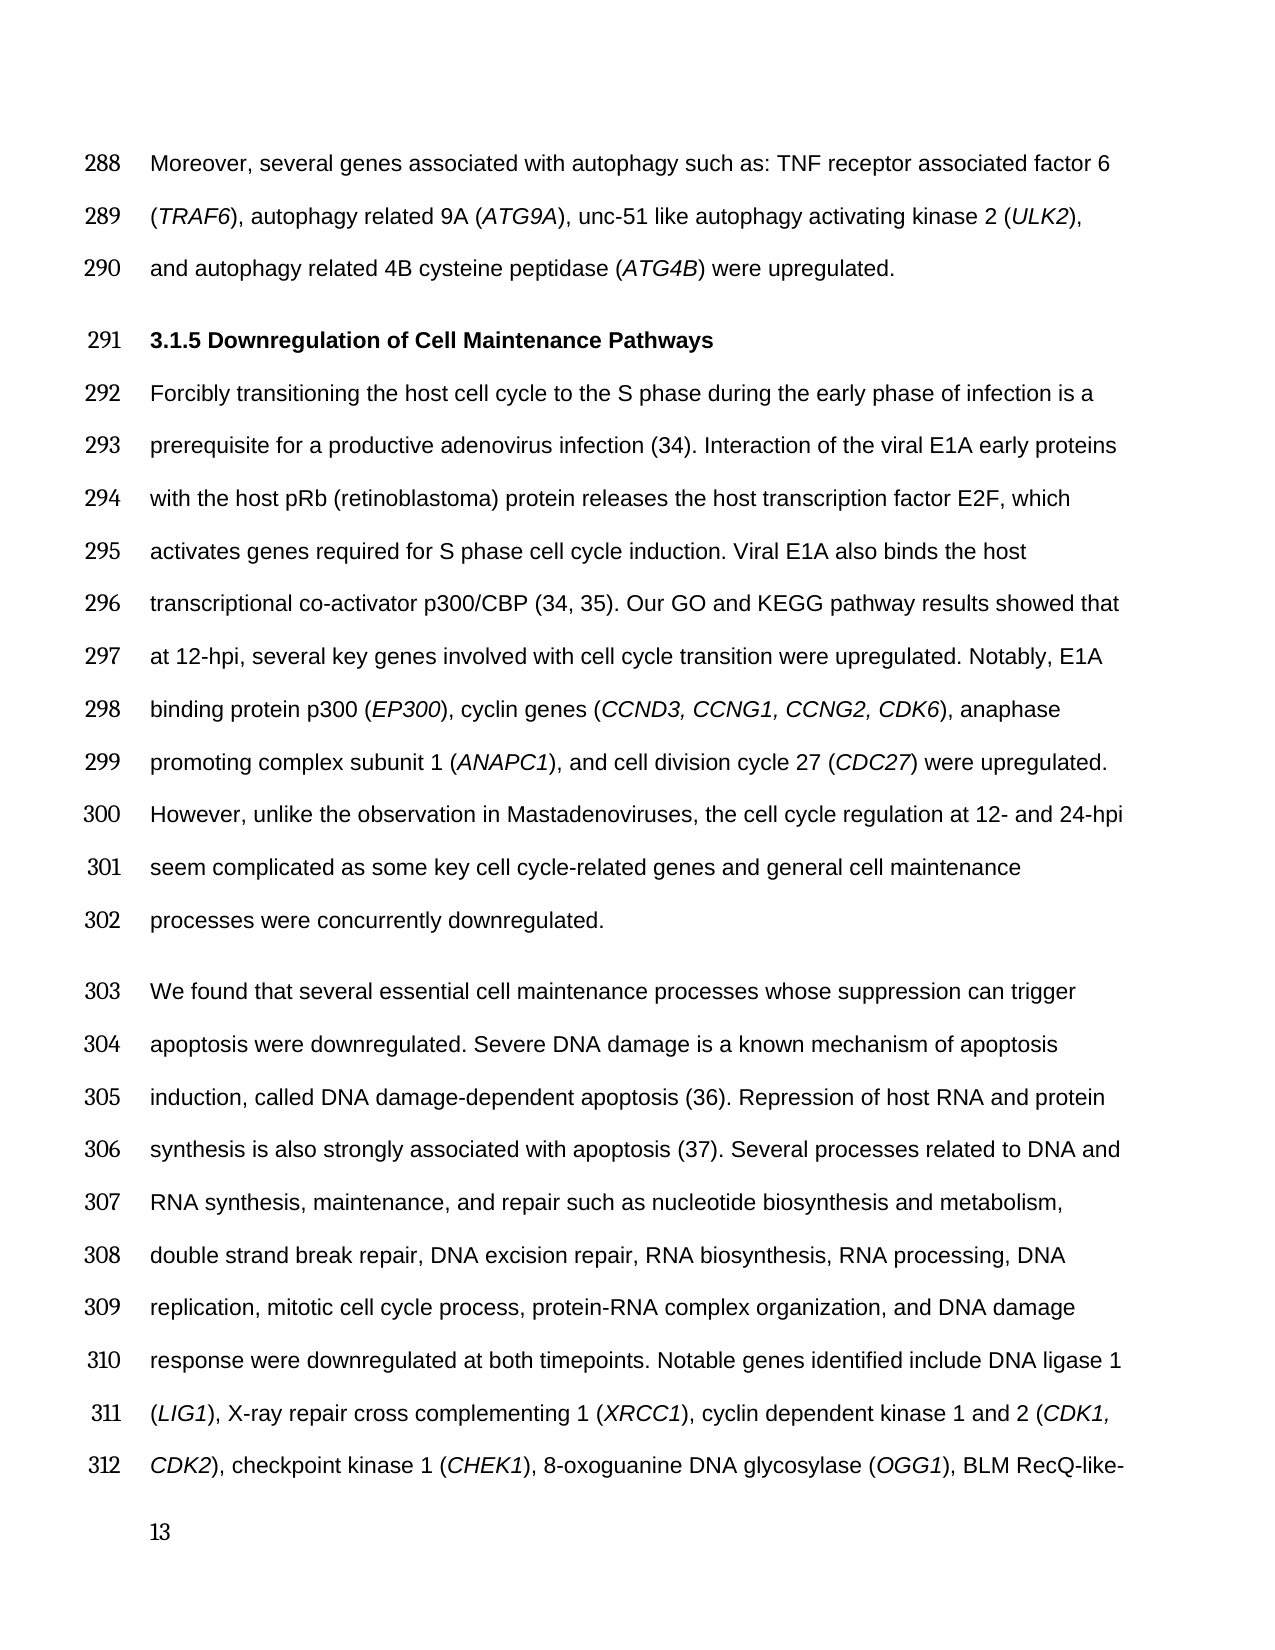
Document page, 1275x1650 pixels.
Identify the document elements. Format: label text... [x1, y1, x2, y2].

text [150, 150, 1125, 282]
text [150, 978, 1125, 1479]
text 3.1.5 Downregulation of Cell Maintenance Pathways Forcibly transitioning the host cell cycle to the S phase during the early phase of infection is a prerequisite for a productive adenovirus infection (34). Interaction of the viral E1A early proteins with the host pRb (retinoblastoma) protein releases the host transcription factor E2F, which activates genes required for S phase cell cycle induction. Viral E1A also binds the host transcriptional co-activator p300/CBP (34, 35). Our GO and KEGG pathway results showed that at 12-hpi, several key genes involved with cell cycle transition were upregulated. Notably, E1A binding protein p300 (EP300), cyclin genes (CCND3, CCNG1, CCNG2, CDK6), anaphase promoting complex subunit 1 (ANAPC1), and cell division cycle 27 (CDC27) were upregulated. However, unlike the observation in Mastadenoviruses, the cell cycle regulation at 12- and 24-hpi seem complicated as some key cell cycle-related genes and general cell maintenance processes were concurrently downregulated. [150, 327, 1125, 933]
